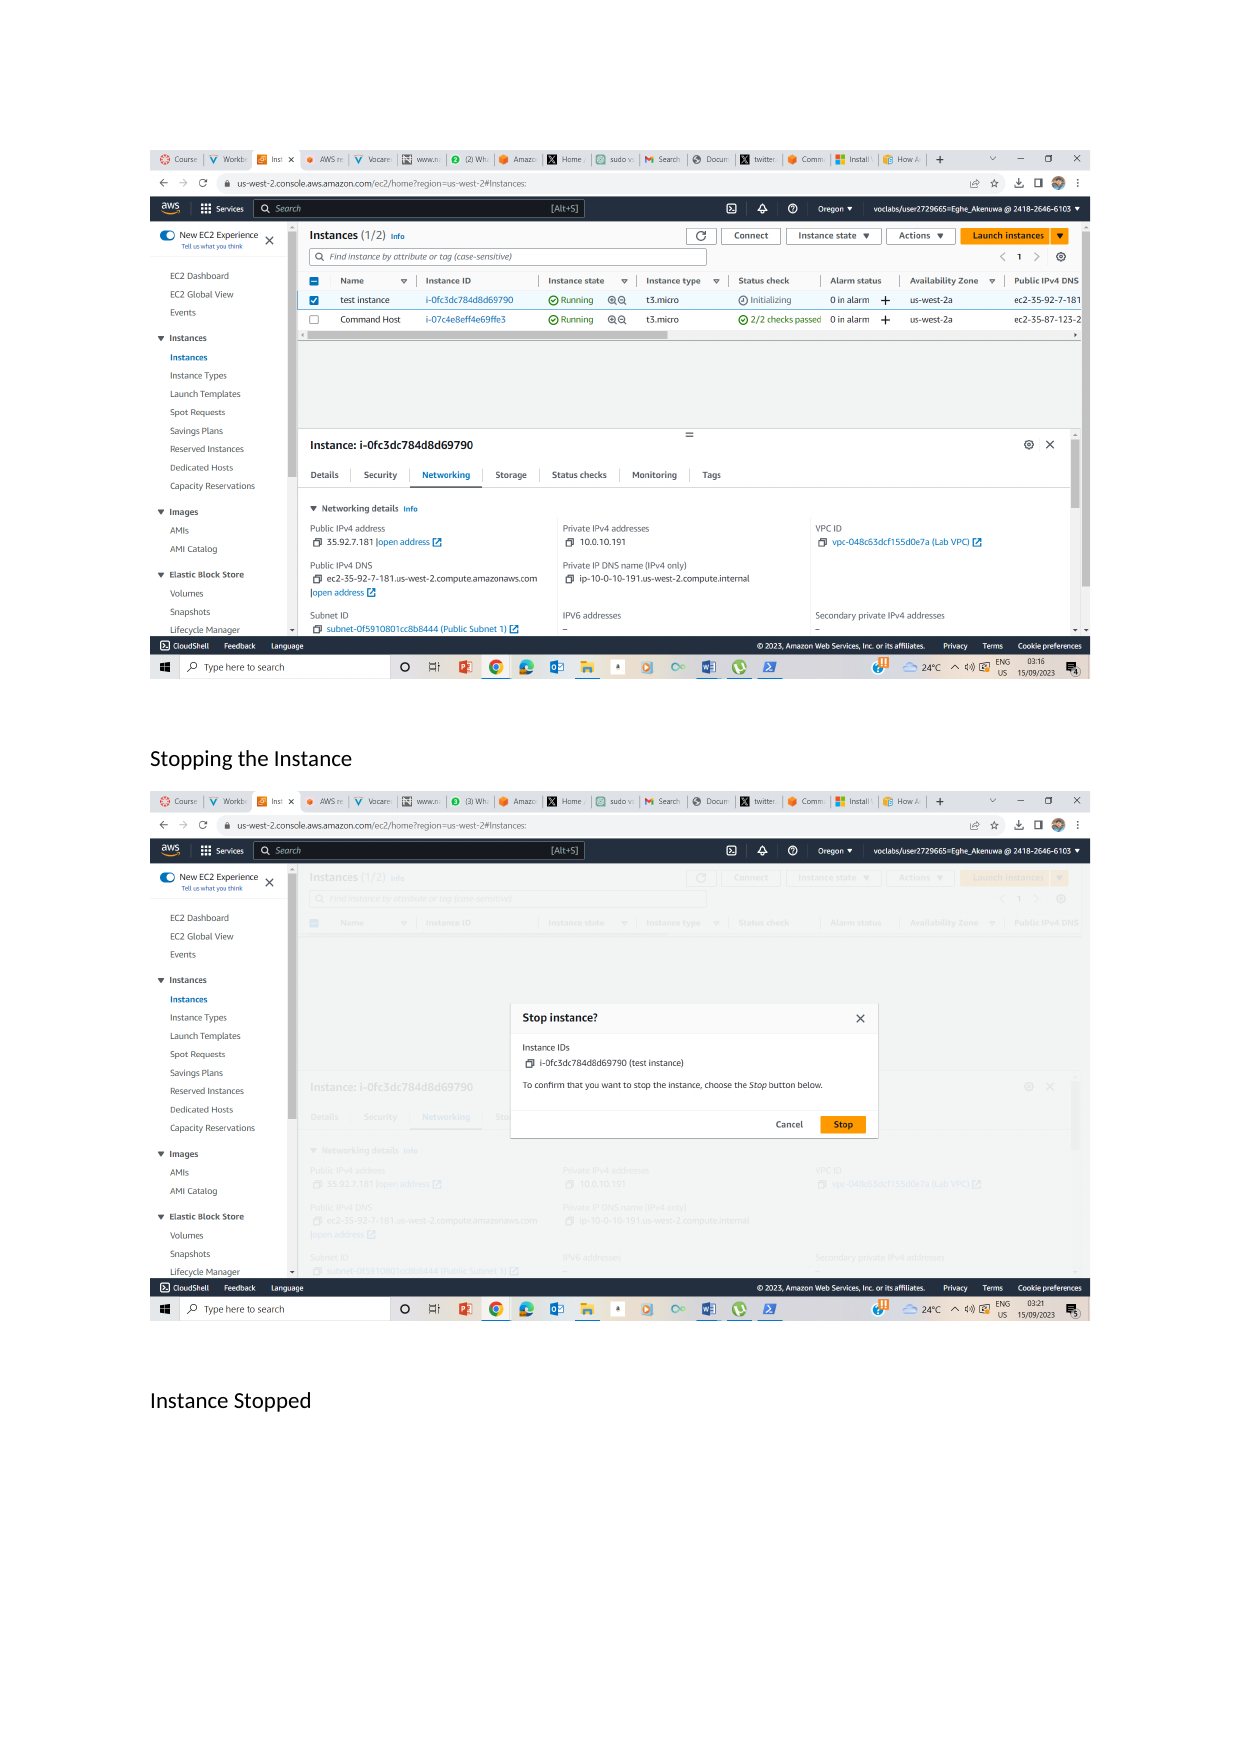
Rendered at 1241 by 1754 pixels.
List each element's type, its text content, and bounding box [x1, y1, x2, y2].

text Stopping the Instance [150, 744, 1090, 773]
picture [150, 150, 1091, 679]
picture [150, 791, 1091, 1321]
text Instance Stopped [150, 1386, 1090, 1414]
